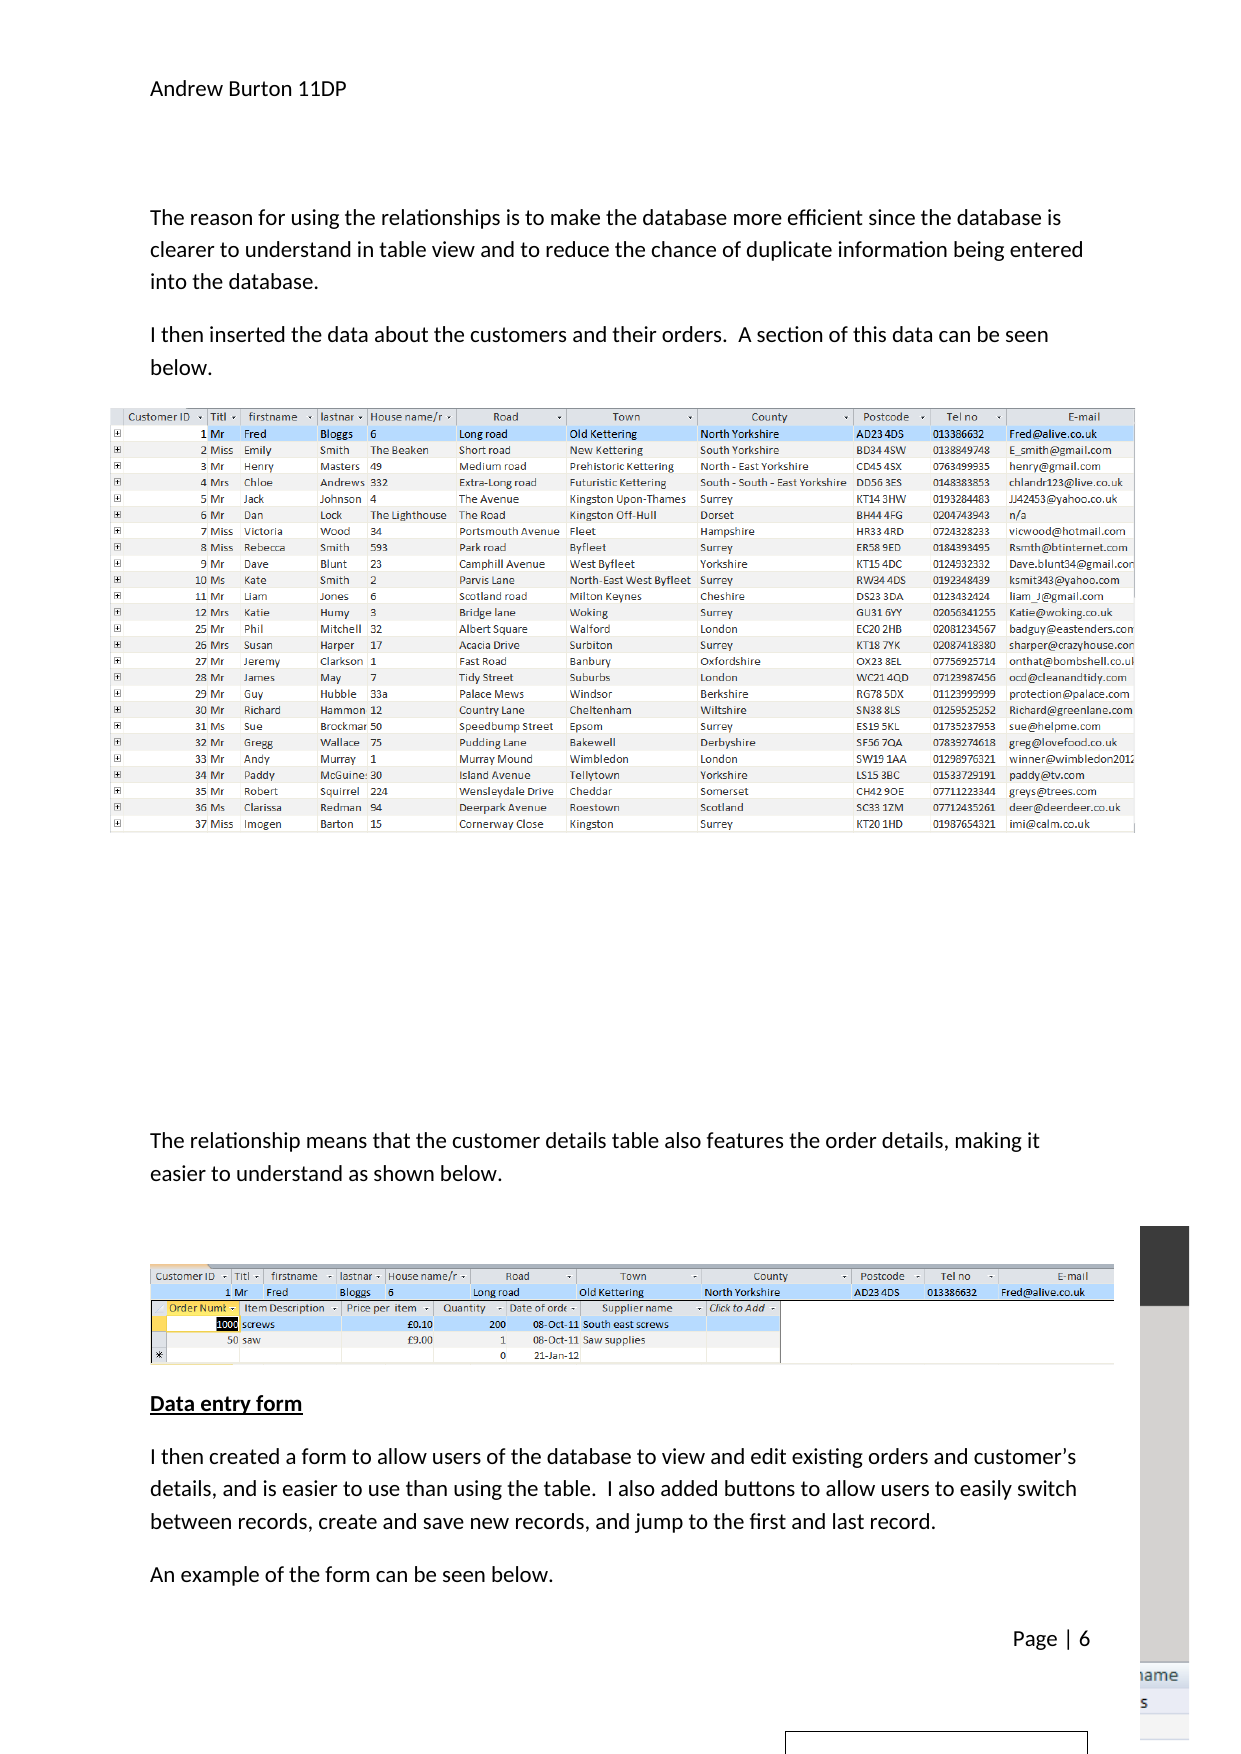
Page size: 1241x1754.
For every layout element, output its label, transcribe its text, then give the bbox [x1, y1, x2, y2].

text I then created a form to allow users of the database to view and edit existing orders and customer’s details, and is easier to use than using the table. I also added buttons to allow users to easily switch between records, create and save new records, and jump to the first and last record. [150, 1442, 1090, 1535]
picture [110, 408, 1135, 833]
text An example of the form can be seen below. [150, 1560, 1090, 1588]
text The reason for using the relationships is to make the database more efficient since the database is clearer to understand in table view and to reduce the chance of duplicate information being entered into the database. [150, 203, 1090, 295]
picture [1150, 1226, 1190, 1754]
picture [150, 1264, 1114, 1365]
text The relationship means that the customer details table also features the order details, making it easier to understand as shown below. [150, 1126, 1090, 1187]
text Data entry form [150, 1389, 1090, 1417]
text I then inserted the data about the customers and their orders. A section of this data can be seen below. [150, 320, 1090, 381]
